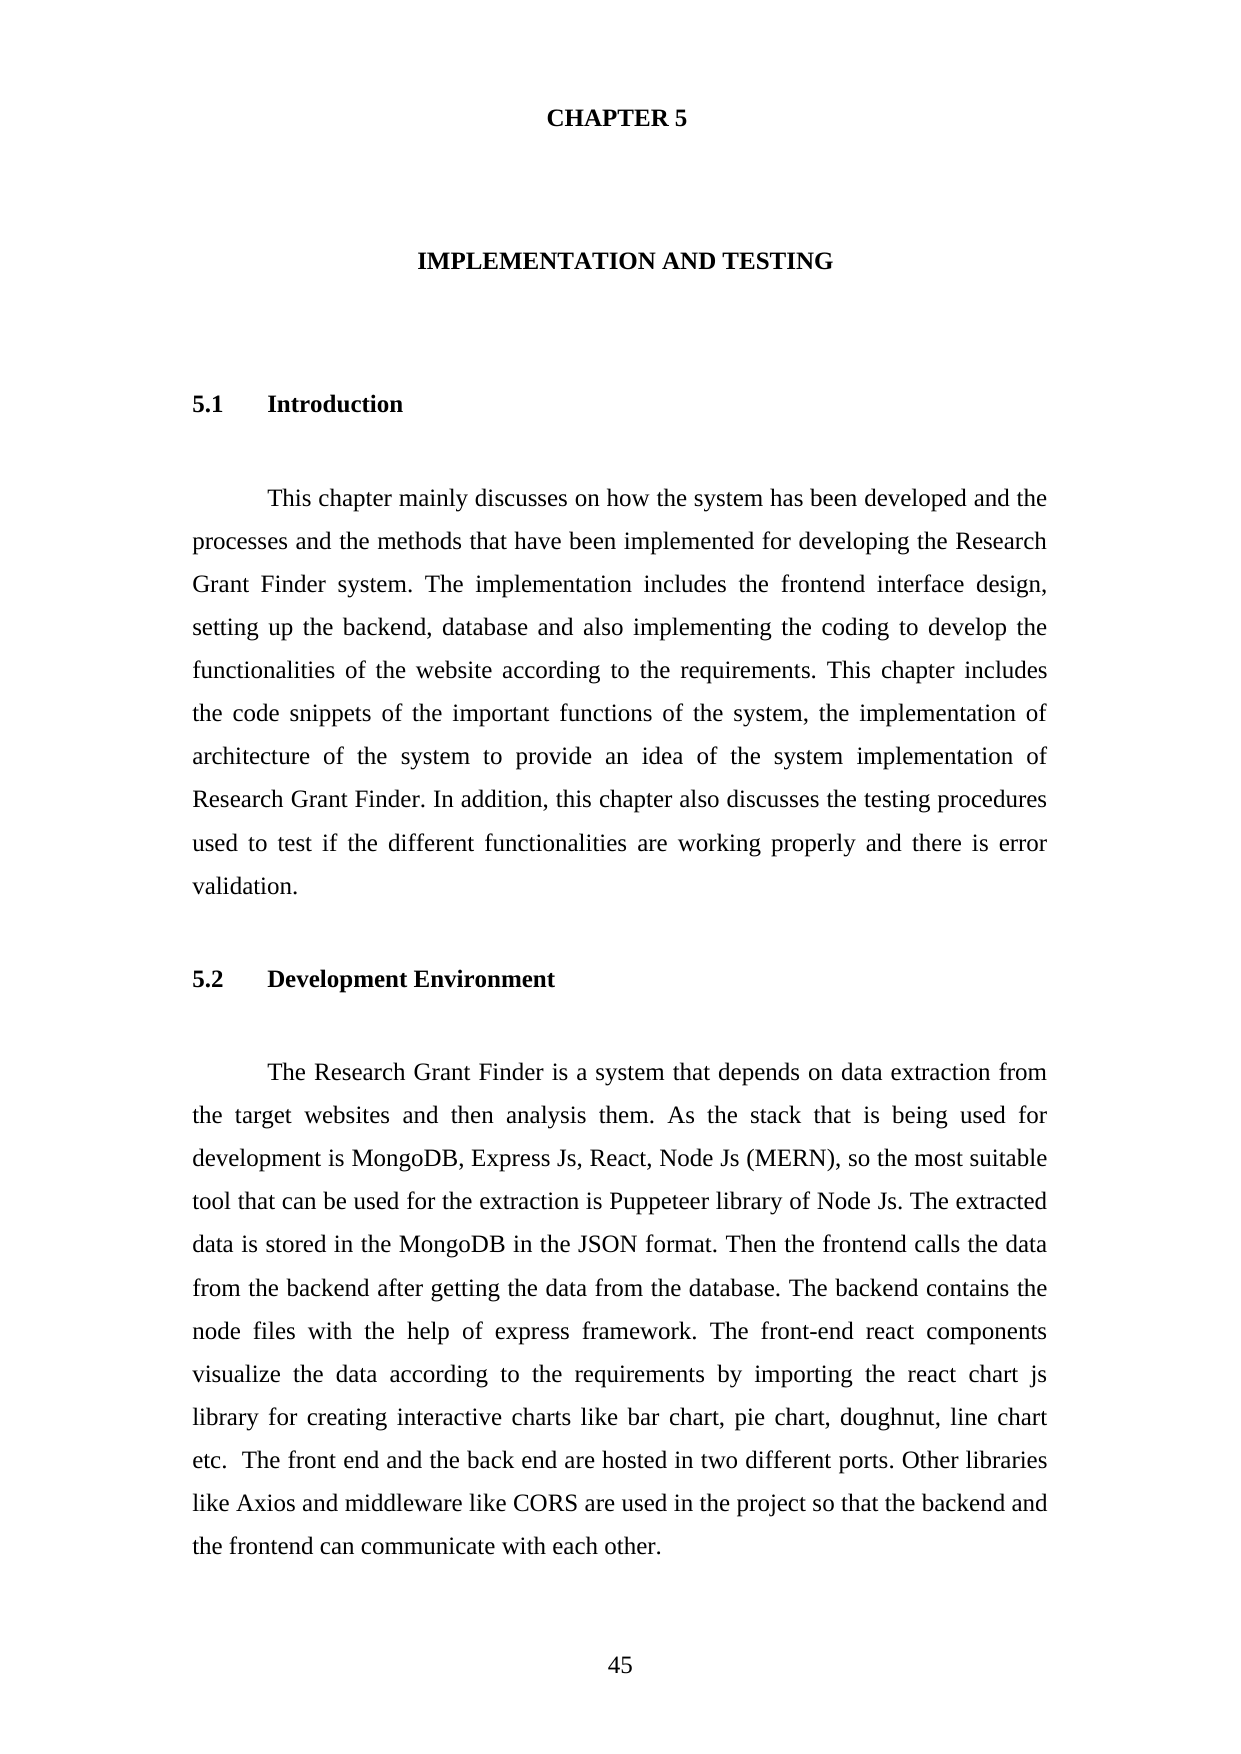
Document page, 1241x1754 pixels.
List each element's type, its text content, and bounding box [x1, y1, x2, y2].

text The Research Grant Finder is a system that depends on data extraction from the target websites and then analysis them. As the stack that is being used for development is MongoDB, Express Js, React, Node Js (MERN), so the most suitable tool that can be used for the extraction is Puppeteer library of Node Js. The extracted data is stored in the MongoDB in the JSON format. Then the frontend calls the data from the backend after getting the data from the database. The backend contains the node files with the help of express framework. The front-end react components visualize the data according to the requirements by importing the react chart js library for creating interactive charts like bar chart, pie chart, doughnut, line chart etc. The front end and the back end are hosted in two different ports. Other libraries like Axios and middleware like CORS are used in the project so that the backend and the frontend can communicate with each other. [192, 1057, 1048, 1560]
subtitle IMPLEMENTATION AND TESTING [417, 246, 1048, 275]
subtitle Development Environment [192, 964, 1048, 993]
subtitle Introduction [192, 389, 1048, 418]
text This chapter mainly discusses on how the system has been developed and the processes and the methods that have been implemented for developing the Research Grant Finder system. The implementation includes the frontend interface design, setting up the backend, database and also implementing the coding to develop the functionalities of the website according to the requirements. This chapter includes the code snippets of the important functions of the system, the implementation of architecture of the system to provide an idea of the system implementation of Research Grant Finder. In addition, this chapter also discusses the testing procedures used to test if the different functionalities are working properly and there is error validation. [192, 483, 1048, 899]
